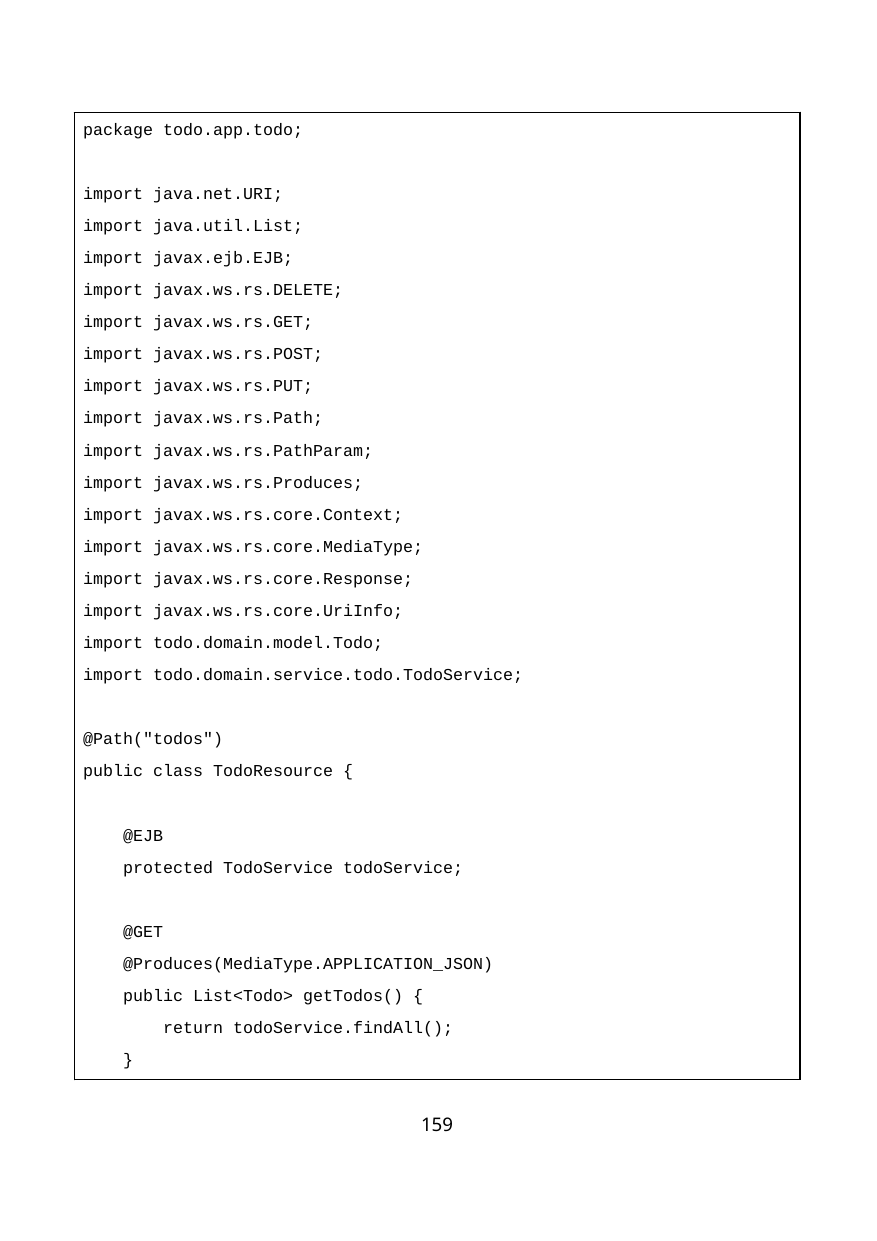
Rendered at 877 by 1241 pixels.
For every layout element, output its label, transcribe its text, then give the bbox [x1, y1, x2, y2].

text import todo.domain.service.todo.TodoService; [83, 660, 791, 692]
text protected TodoService todoService; [83, 853, 791, 885]
text @Produces(MediaType.APPLICATION_JSON) [83, 949, 791, 981]
text import javax.ws.rs.Produces; [83, 468, 791, 500]
text import todo.domain.model.Todo; [83, 628, 791, 660]
text @Path("todos") [83, 724, 791, 756]
text import javax.ws.rs.PUT; [83, 371, 791, 403]
text @GET [83, 917, 791, 949]
text import javax.ejb.EJB; [83, 243, 791, 275]
text package todo.app.todo; [75, 113, 799, 147]
text import javax.ws.rs.core.MediaType; [83, 532, 791, 564]
text import javax.ws.rs.core.Context; [83, 500, 791, 532]
text import javax.ws.rs.DELETE; [83, 275, 791, 307]
text import javax.ws.rs.Path; [83, 403, 791, 436]
text import java.util.List; [83, 211, 791, 243]
text import java.net.URI; [83, 179, 791, 211]
text public List<Todo> getTodos() { [83, 981, 791, 1013]
text import javax.ws.rs.PathParam; [83, 436, 791, 468]
text import javax.ws.rs.GET; [83, 307, 791, 339]
text import javax.ws.rs.core.UriInfo; [83, 596, 791, 628]
text import javax.ws.rs.core.Response; [83, 564, 791, 596]
text @EJB [83, 821, 791, 853]
text } [75, 1042, 799, 1079]
text public class TodoResource { [83, 756, 791, 788]
text return todoService.findAll(); [83, 1013, 791, 1042]
text import javax.ws.rs.POST; [83, 339, 791, 371]
